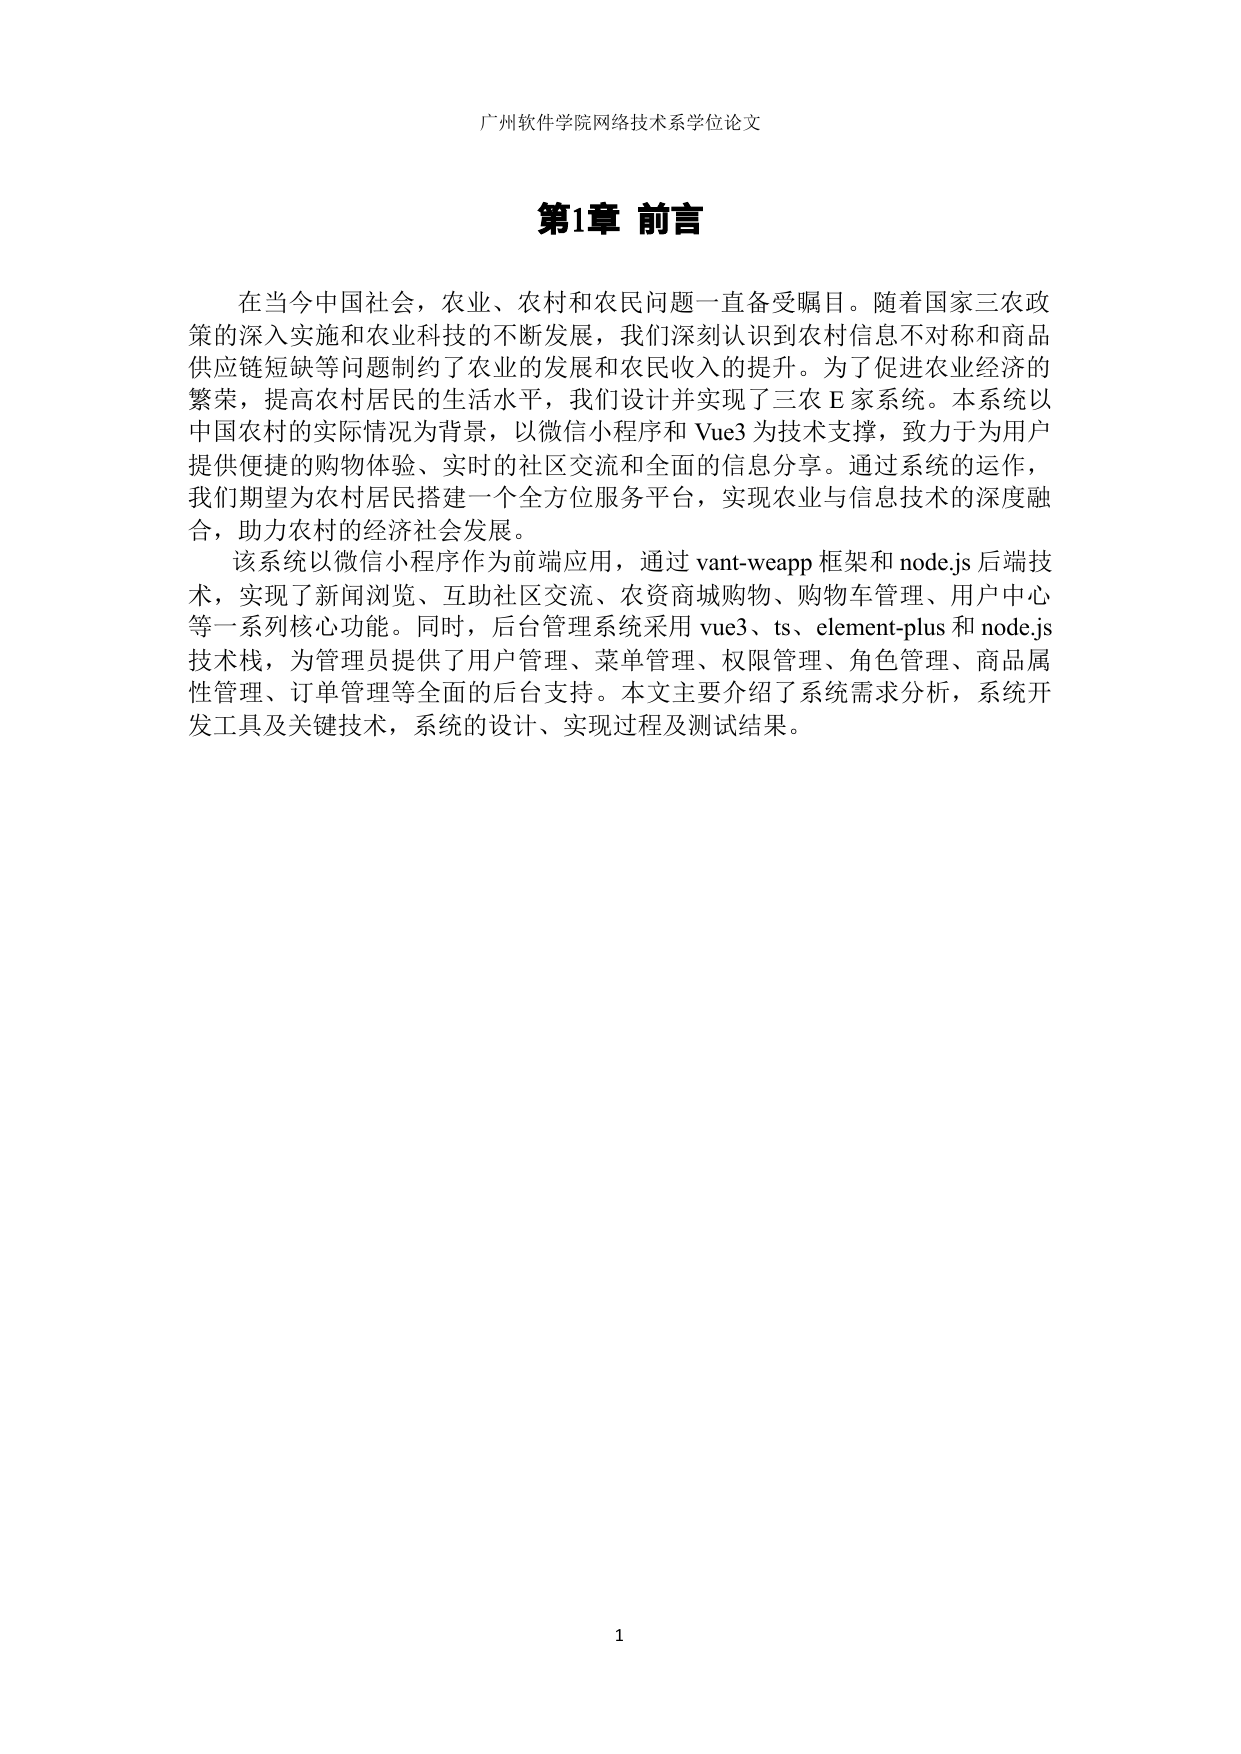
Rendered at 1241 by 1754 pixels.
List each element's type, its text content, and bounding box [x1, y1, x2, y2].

text 在当今中国社会，农业、农村和农民问题一直备受瞩目。随着国家三农政策的深入实施和农业科技的不断发展，我们深刻认识到农村信息不对称和商品供应链短缺等问题制约了农业的发展和农民收入的提升。为了促进农业经济的繁荣，提高农村居民的生活水平，我们设计并实现了三农E家系统。本系统以中国农村的实际情况为背景，以微信小程序和Vue3为技术支撑，致力于为用户提供便捷的购物体验、实时的社区交流和全面的信息分享。通过系统的运作，我们期望为农村居民搭建一个全方位服务平台，实现农业与信息技术的深度融合，助力农村的经济社会发展。 [187, 285, 1053, 545]
subtitle 前言 [187, 185, 1053, 250]
text 该系统以微信小程序作为前端应用，通过vant-weapp框架和node.js后端技术，实现了新闻浏览、互助社区交流、农资商城购物、购物车管理、用户中心等一系列核心功能。同时，后台管理系统采用vue3、ts、element-plus和node.js技术栈，为管理员提供了用户管理、菜单管理、权限管理、角色管理、商品属性管理、订单管理等全面的后台支持。本文主要介绍了系统需求分析，系统开发工具及关键技术，系统的设计、实现过程及测试结果。 [187, 545, 1053, 740]
